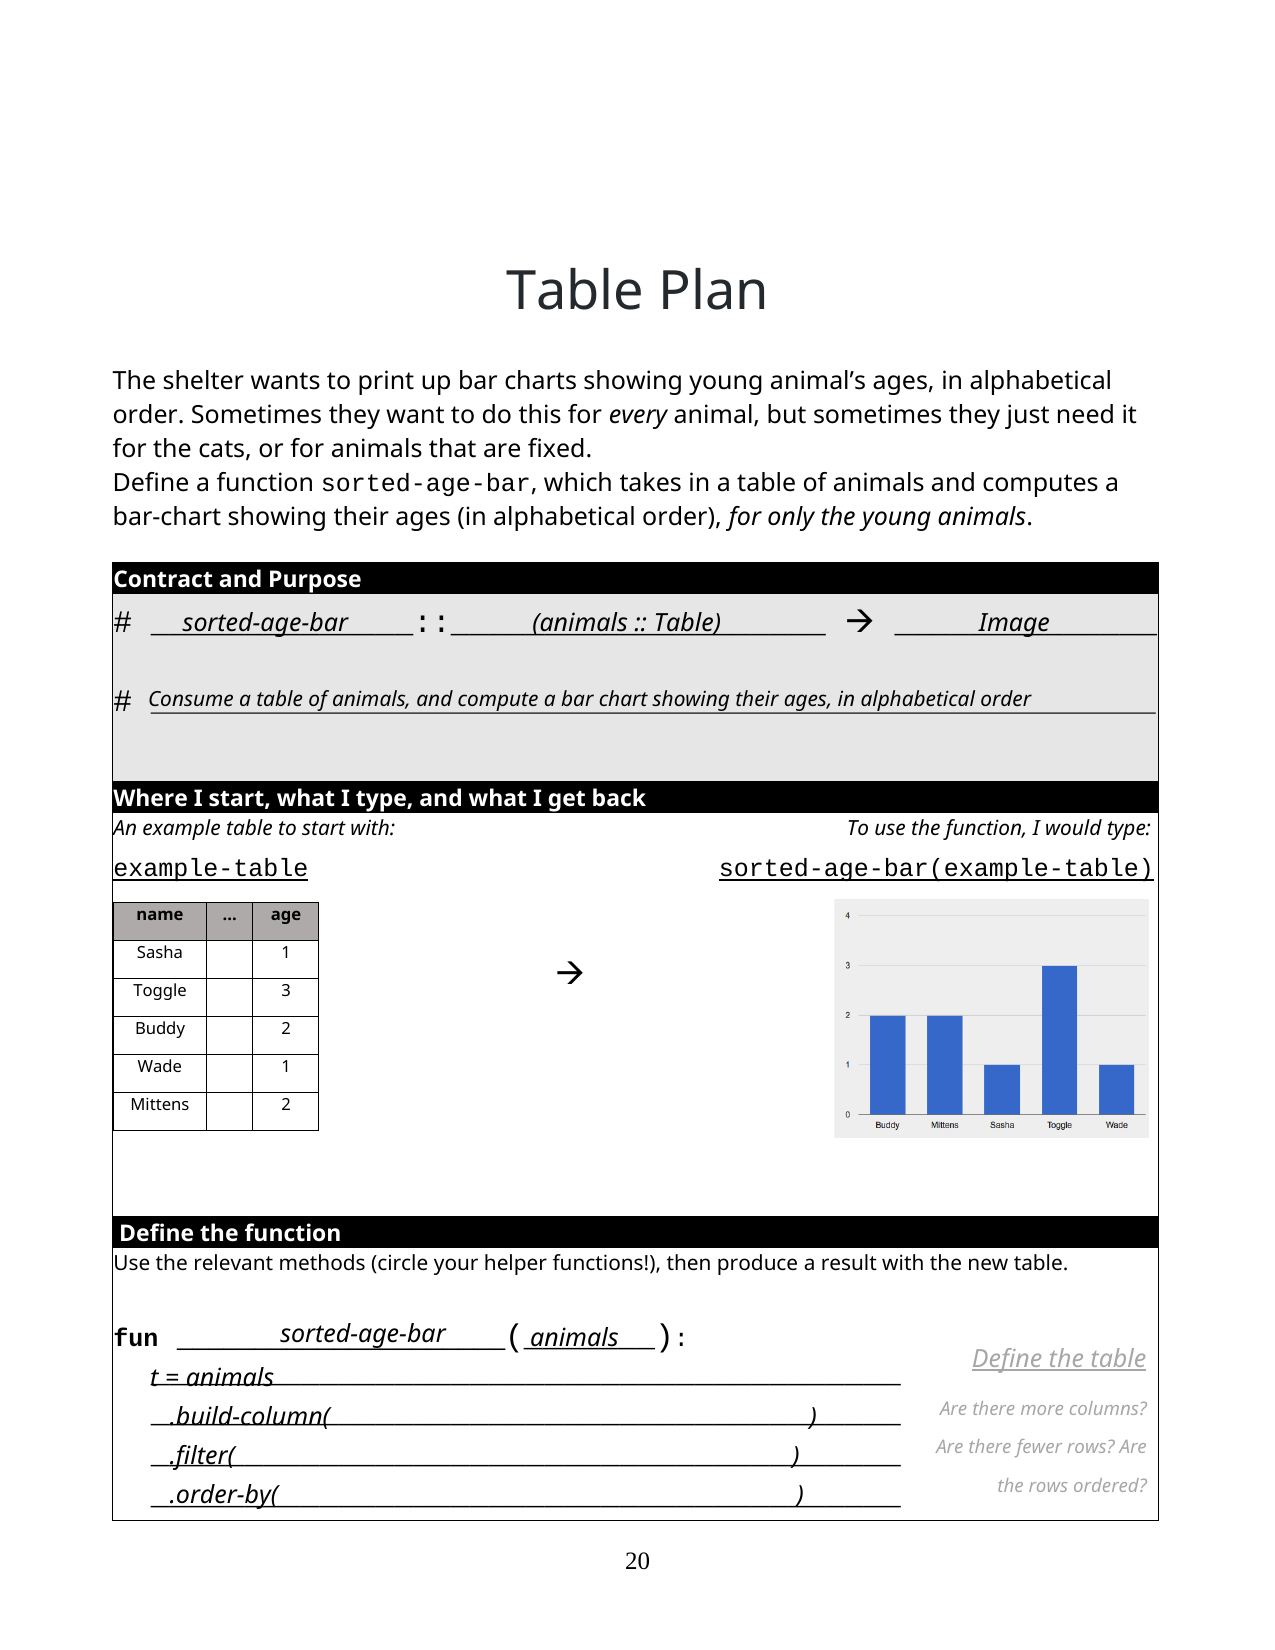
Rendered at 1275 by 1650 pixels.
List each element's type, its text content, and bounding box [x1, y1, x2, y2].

text Define a function sorted-age-bar, which takes in a table of animals and computes a bar-chart showing their ages (in alphabetical order), for only the young animals. [112, 465, 1162, 533]
table_header Contract and Purpose # ______________::____________________ ______________ # ___________________________________________________________________ [113, 594, 1158, 781]
text The shelter wants to print up bar charts showing young animal’s ages, in alphabetical order. Sometimes they want to do this for every animal, but sometimes they just need it for the cats, or for animals that are fixed. [112, 362, 1162, 465]
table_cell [113, 1248, 1158, 1519]
table_cell Where I start, what I type, and what I get back An example table to start with: To use the function, I would type: example-table sorted-age-bar(example-table) [113, 813, 1158, 1216]
subtitle Table Plan [112, 252, 1162, 326]
picture [834, 899, 1149, 1138]
